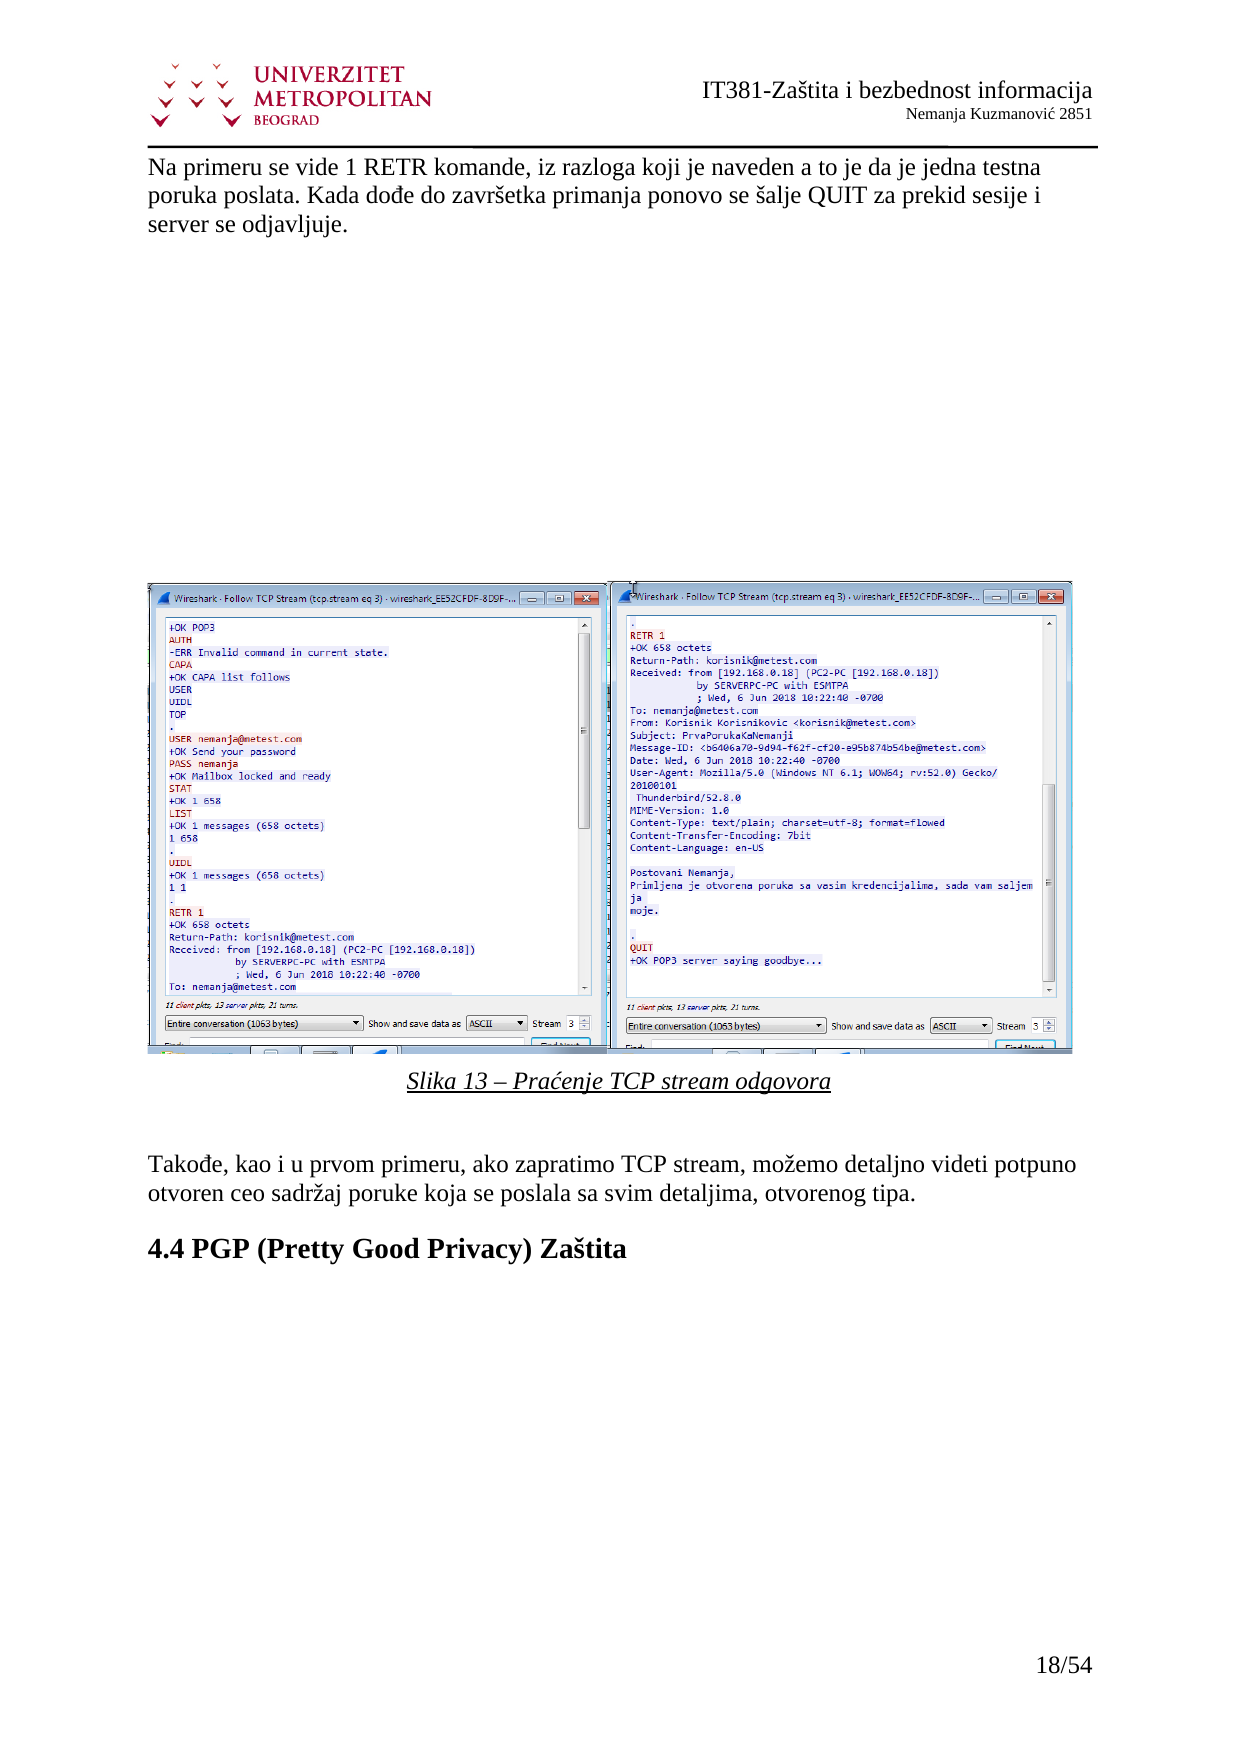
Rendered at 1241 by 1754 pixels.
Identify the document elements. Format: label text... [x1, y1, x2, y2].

picture [141, 53, 440, 135]
text Slika 13 – Praćenje TCP stream odgovora [148, 1066, 1092, 1095]
subtitle 4.4 PGP (Pretty Good Privacy) Zaštita [148, 1231, 1092, 1265]
picture [147, 580, 1073, 1054]
text Takođe, kao i u prvom primeru, ako zapratimo TCP stream, možemo detaljno videti potpuno otvoren ceo sadržaj poruke koja se poslala sa svim detaljima, otvorenog tipa. [148, 1149, 1092, 1206]
text Na primeru se vide 1 RETR komande, iz razloga koji je naveden a to je da je jedna testna poruka poslata. Kada dođe do završetka primanja ponovo se šalje QUIT za prekid sesije i server se odjavljuje. [148, 152, 1092, 238]
